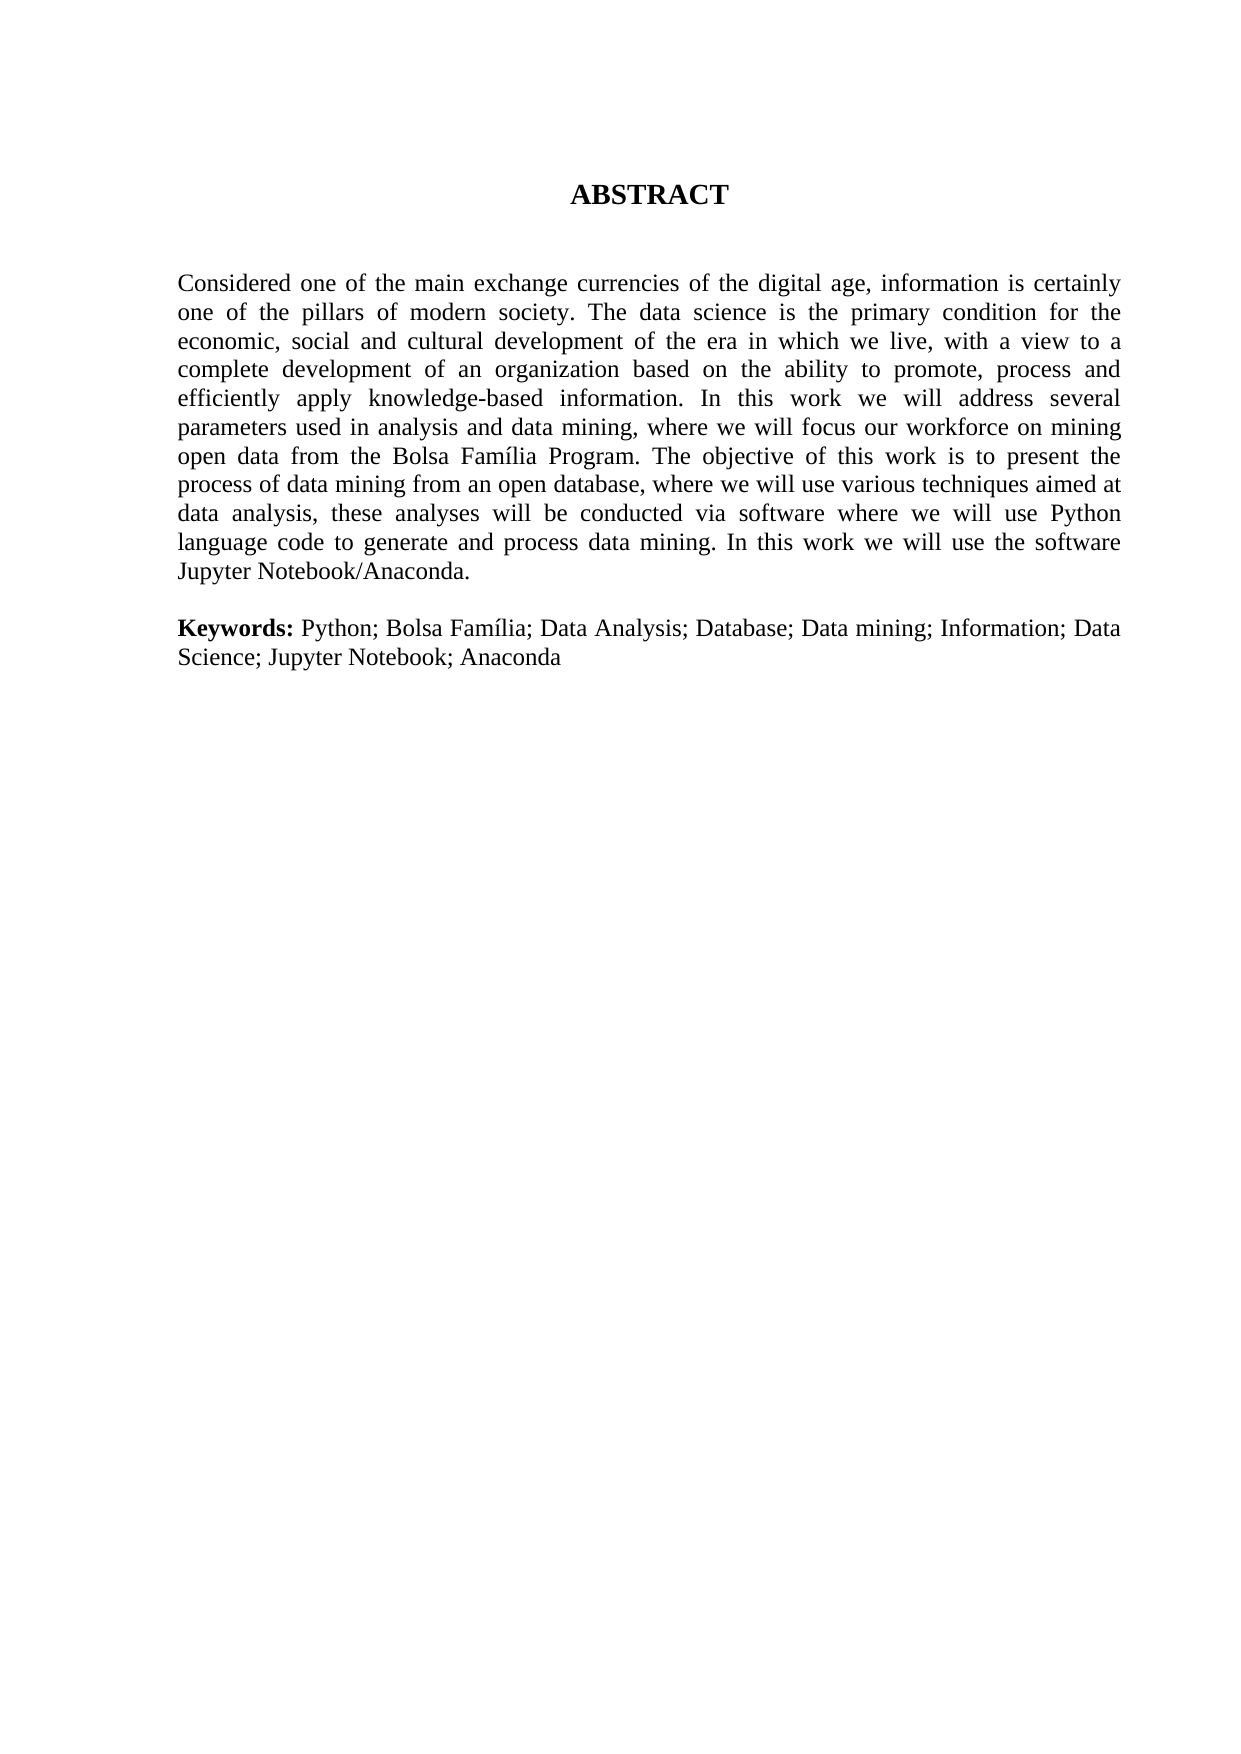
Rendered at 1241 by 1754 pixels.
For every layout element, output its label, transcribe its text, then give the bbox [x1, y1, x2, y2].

text Considered one of the main exchange currencies of the digital age, information is certainly one of the pillars of modern society. The data science is the primary condition for the economic, social and cultural development of the era in which we live, with a view to a complete development of an organization based on the ability to promote, process and efficiently apply knowledge-based information. In this work we will address several parameters used in analysis and data mining, where we will focus our workforce on mining open data from the Bolsa Família Program. The objective of this work is to present the process of data mining from an open database, where we will use various techniques aimed at data analysis, these analyses will be conducted via software where we will use Python language code to generate and process data mining. In this work we will use the software Jupyter Notebook/Anaconda. [177, 268, 1122, 584]
text Keywords: Python; Bolsa Família; Data Analysis; Database; Data mining; Information; Data Science; Jupyter Notebook; Anaconda [177, 613, 1122, 671]
text ABSTRACT [177, 177, 1122, 211]
